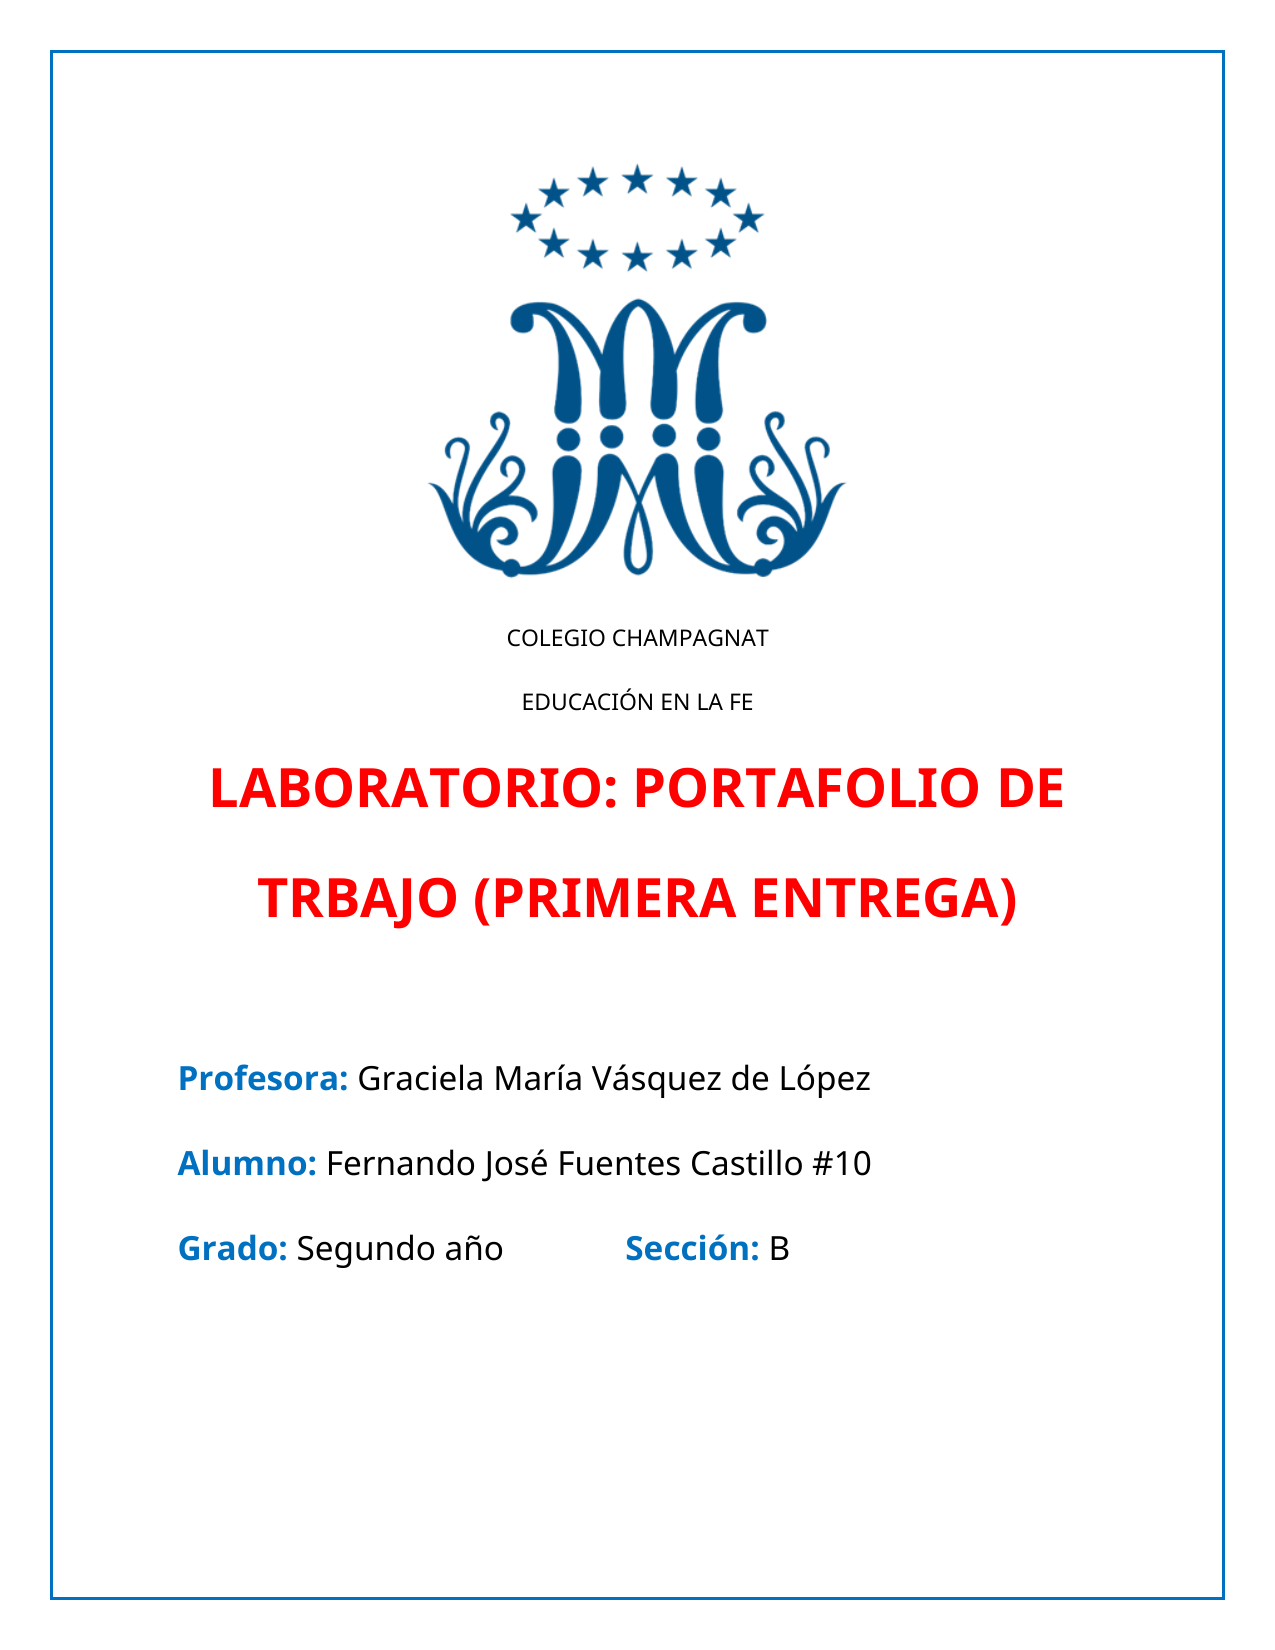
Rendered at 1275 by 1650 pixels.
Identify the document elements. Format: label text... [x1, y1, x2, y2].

text EDUCACIÓN EN LA FE [177, 686, 1098, 717]
text LABORATORIO: PORTAFOLIO DE TRBAJO (PRIMERA ENTREGA) [177, 749, 1098, 933]
picture [415, 147, 860, 592]
text Grado: Segundo año Sección: B [177, 1224, 1098, 1270]
text Profesora: Graciela María Vásquez de López [177, 1055, 1098, 1100]
text COLEGIO CHAMPAGNAT [177, 622, 1098, 653]
text Alumno: Fernando José Fuentes Castillo #10 [177, 1139, 1098, 1185]
